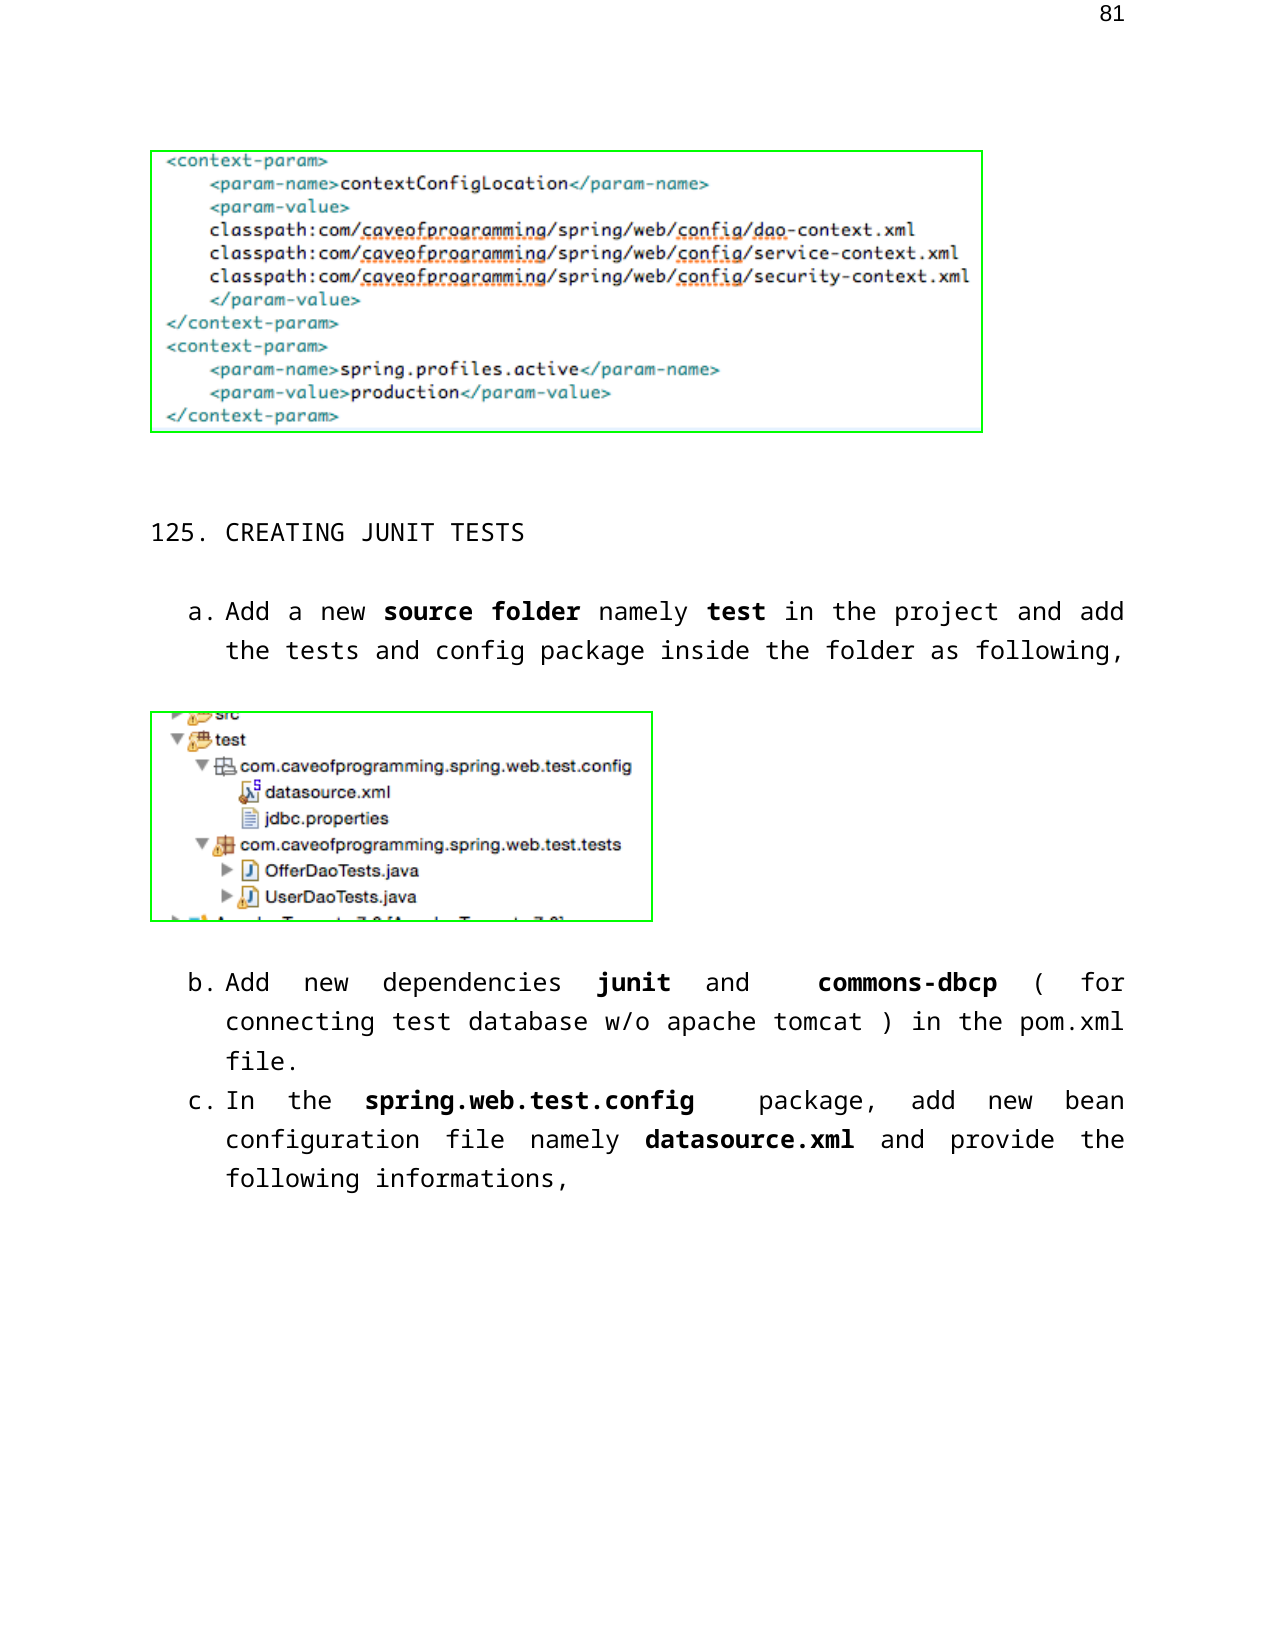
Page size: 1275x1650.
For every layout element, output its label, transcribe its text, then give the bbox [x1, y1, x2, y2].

list In the spring.web.test.config package, add new bean configuration file namely datasource.xml and provide the following informations, [187, 1082, 1125, 1195]
picture [152, 713, 651, 920]
picture [152, 152, 981, 431]
list Add a new source folder namely test in the project and add the tests and config package inside the folder as following, [187, 593, 1125, 667]
text 125. CREATING JUNIT TESTS [150, 515, 1125, 549]
list Add new dependencies junit and commons-dbcp ( for connecting test database w/o apache tomcat ) in the pom.xml file. [187, 965, 1125, 1077]
